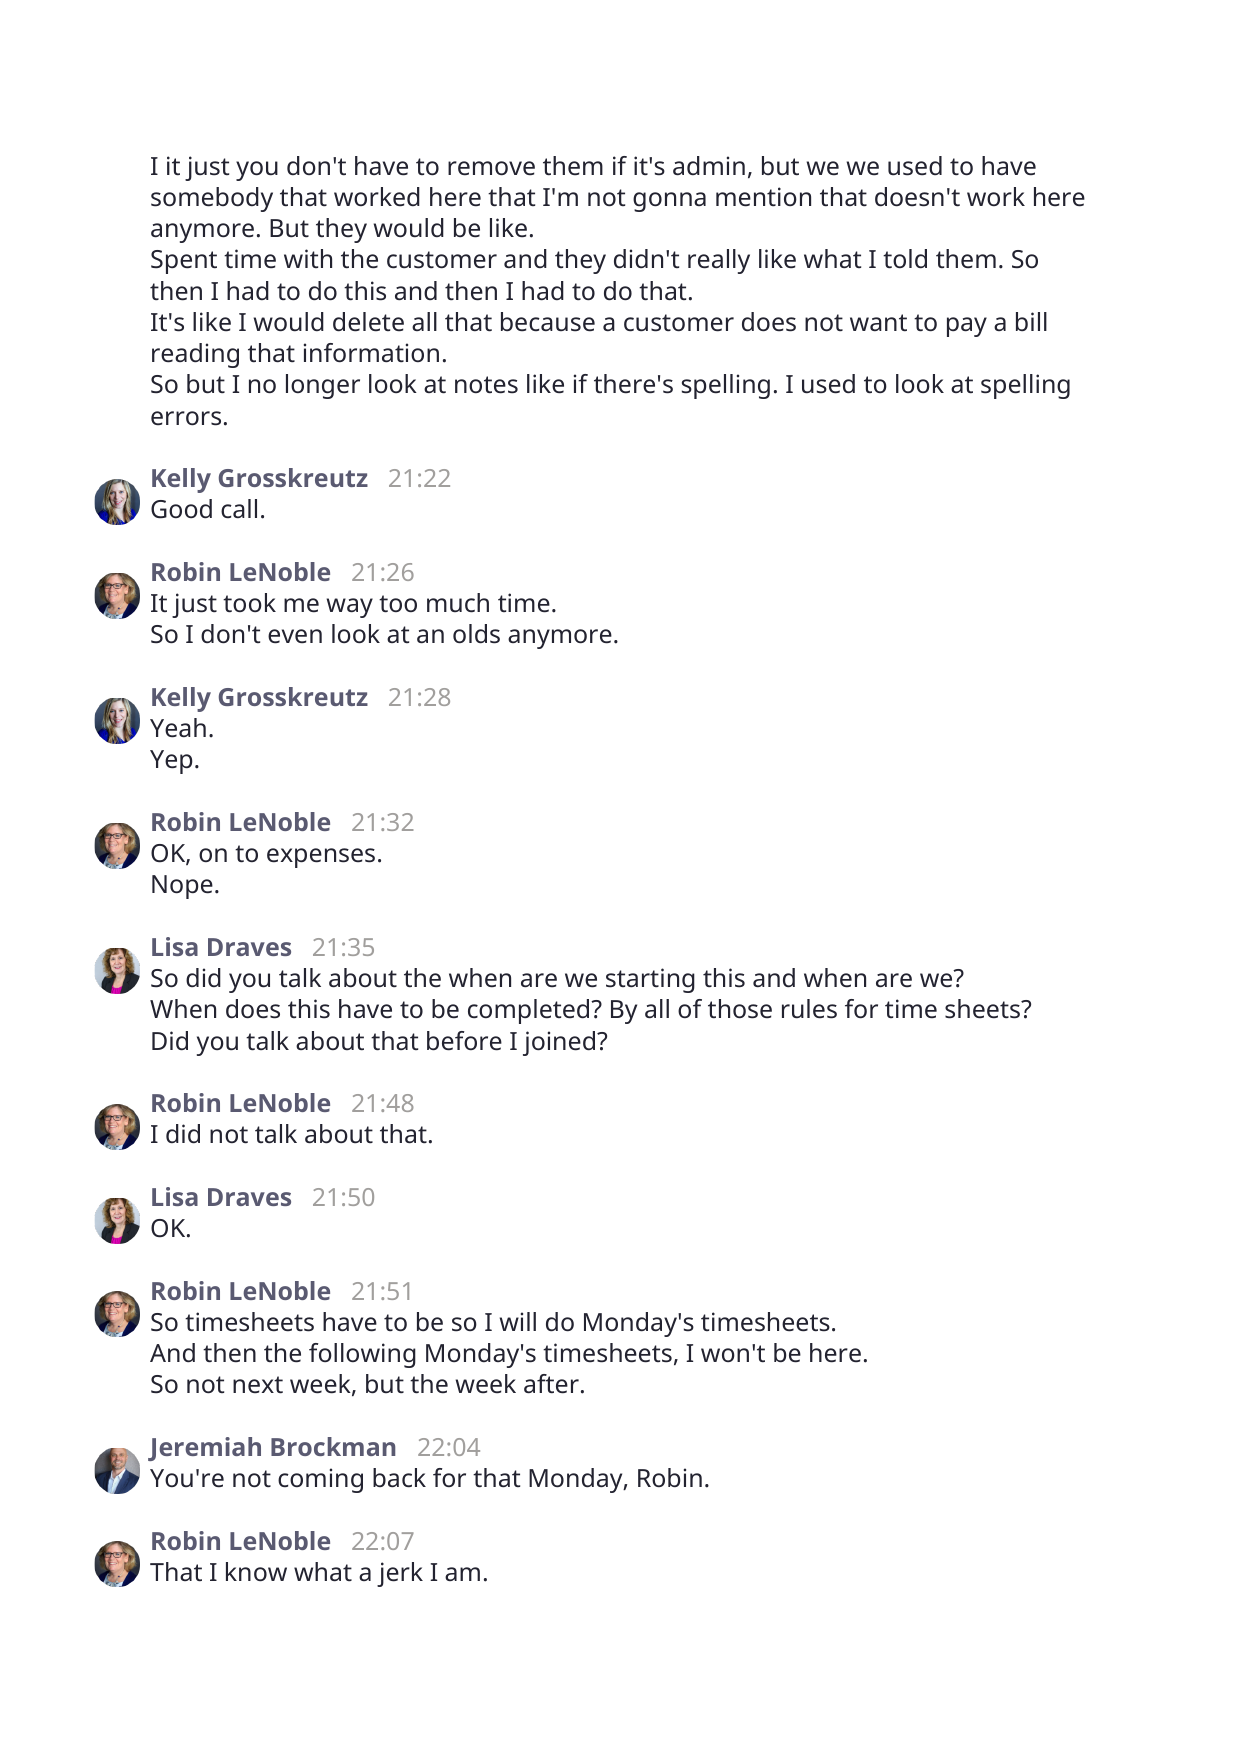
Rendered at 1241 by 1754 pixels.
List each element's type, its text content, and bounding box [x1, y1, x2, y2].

text Jeremiah Brockman 22:04 You're not coming back for that Monday, Robin. [150, 1400, 1090, 1494]
picture [94, 479, 140, 525]
picture [94, 1198, 140, 1244]
text Robin LeNoble 21:32 OK, on to expenses. Nope. [150, 775, 1090, 900]
text Lisa Draves 21:35 So did you talk about the when are we starting this and when are we? When does this have to be completed? By all of those rules for time sheets? Did you talk about that before I joined? [150, 900, 1090, 1056]
text Robin LeNoble 21:26 It just took me way too much time. So I don't even look at an olds anymore. [150, 525, 1090, 650]
picture [94, 1104, 140, 1150]
text Robin LeNoble 21:48 I did not talk about that. [150, 1056, 1090, 1150]
picture [94, 1291, 140, 1337]
picture [94, 698, 140, 744]
text Robin LeNoble 22:07 That I know what a jerk I am. [150, 1494, 1090, 1587]
picture [94, 948, 140, 994]
picture [94, 1448, 140, 1494]
text Lisa Draves 21:50 OK. [150, 1150, 1090, 1244]
text Kelly Grosskreutz 21:28 Yeah. Yep. [150, 650, 1090, 775]
picture [94, 1541, 140, 1587]
picture [94, 823, 140, 869]
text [150, 150, 1090, 431]
text Kelly Grosskreutz 21:22 Good call. [150, 431, 1090, 525]
text Robin LeNoble 21:51 So timesheets have to be so I will do Monday's timesheets. And then the following Monday's timesheets, I won't be here. So not next week, but the week after. [150, 1244, 1090, 1400]
picture [94, 573, 140, 619]
